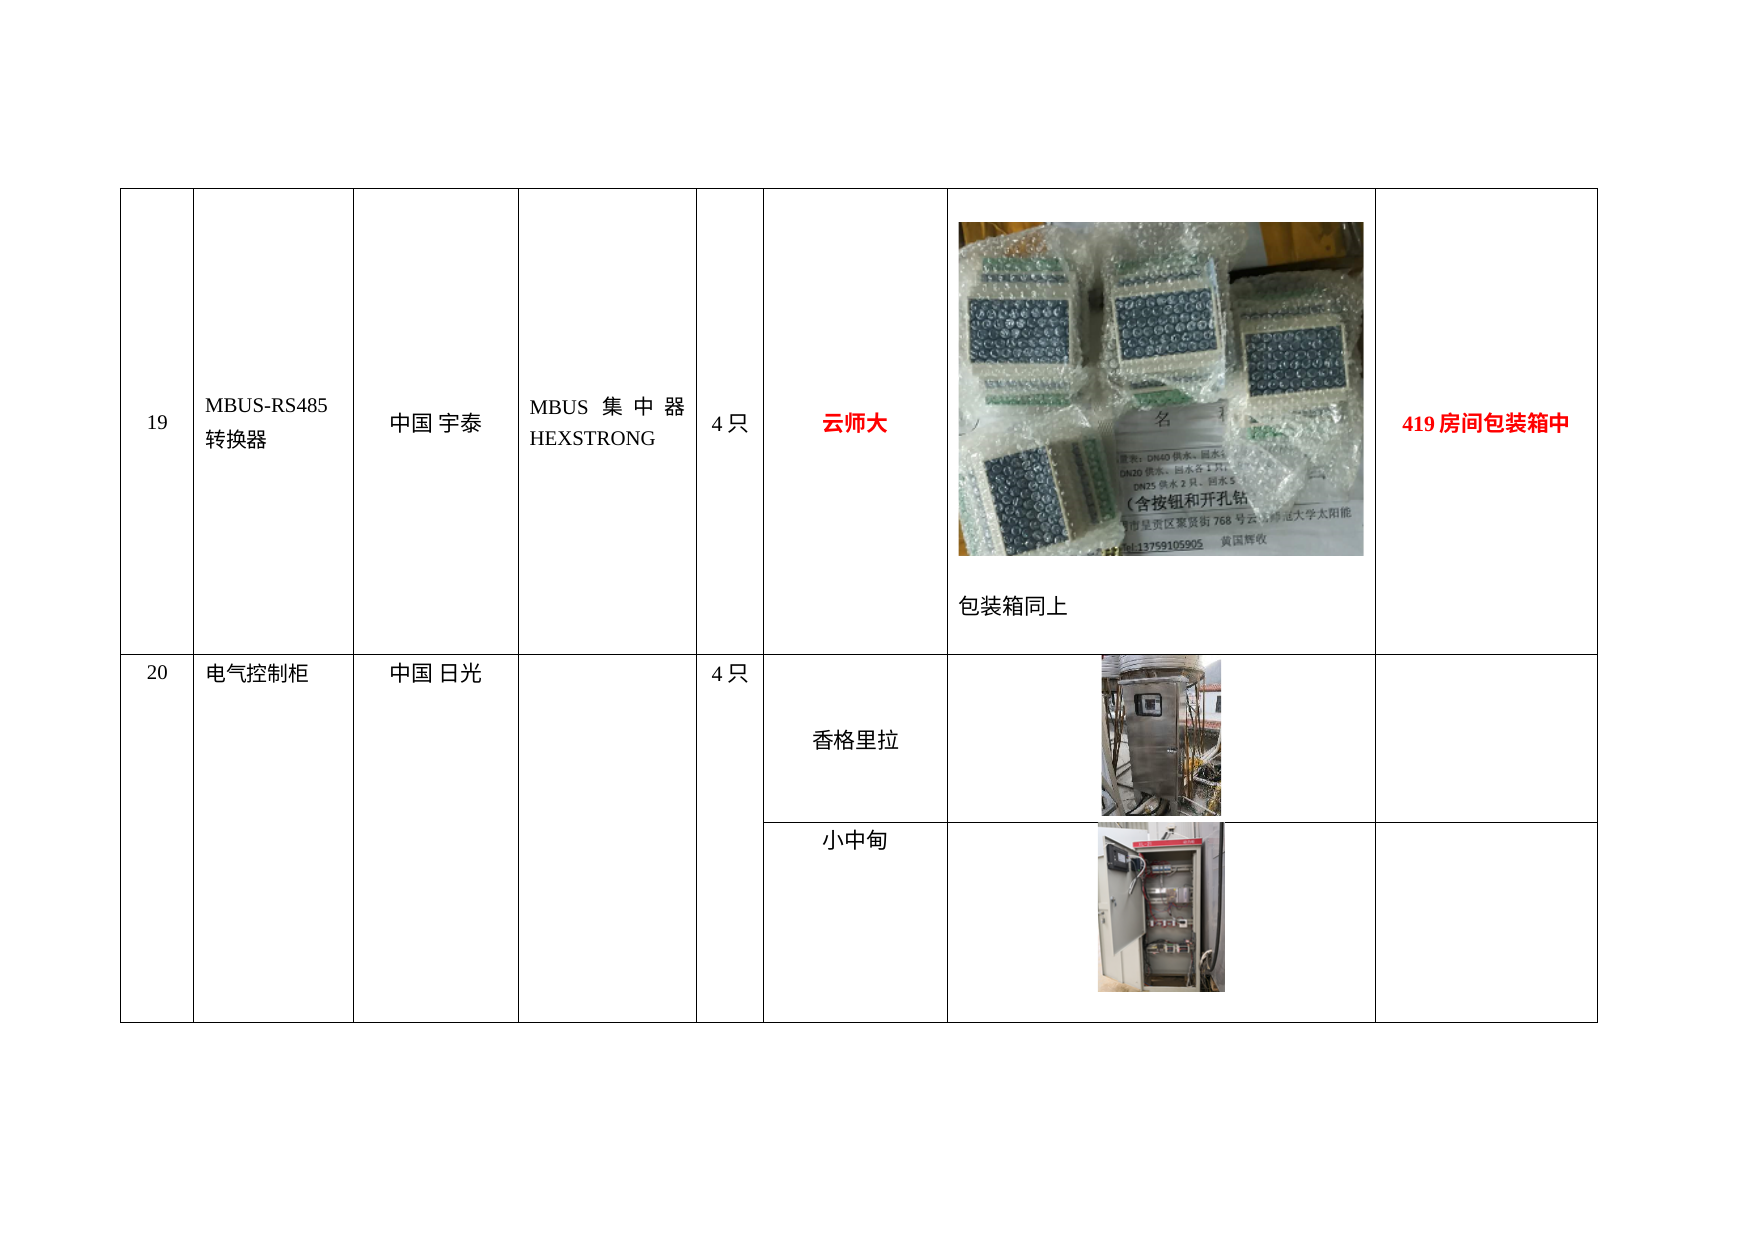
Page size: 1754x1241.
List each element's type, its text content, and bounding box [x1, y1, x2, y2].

table_cell 4只 [697, 655, 763, 1022]
table_cell 云师大 [764, 189, 947, 654]
table_cell 中国 宇泰 [354, 189, 518, 654]
table_cell 419房间包装箱中 [1376, 189, 1597, 654]
table_cell 20 [121, 655, 193, 1022]
table_cell MBUS-RS485转换器 [194, 189, 353, 654]
table_cell 19 [121, 189, 193, 654]
table_cell [1376, 823, 1597, 1022]
picture [1097, 822, 1225, 992]
table_cell [519, 655, 696, 1022]
table_cell [1376, 655, 1597, 822]
picture [1101, 655, 1222, 816]
table_cell 电气控制柜 [194, 655, 353, 1022]
table_cell [948, 655, 1375, 822]
table_cell 中国 日光 [354, 655, 518, 1022]
table_cell 小中甸 [764, 823, 947, 1022]
table_cell 包装箱同上 [948, 189, 1375, 654]
table_cell 4只 [697, 189, 763, 654]
table_cell MBUS集中器 HEXSTRONG [519, 189, 696, 654]
table_cell [948, 823, 1375, 1022]
picture [958, 222, 1365, 556]
table_cell 香格里拉 [764, 655, 947, 822]
